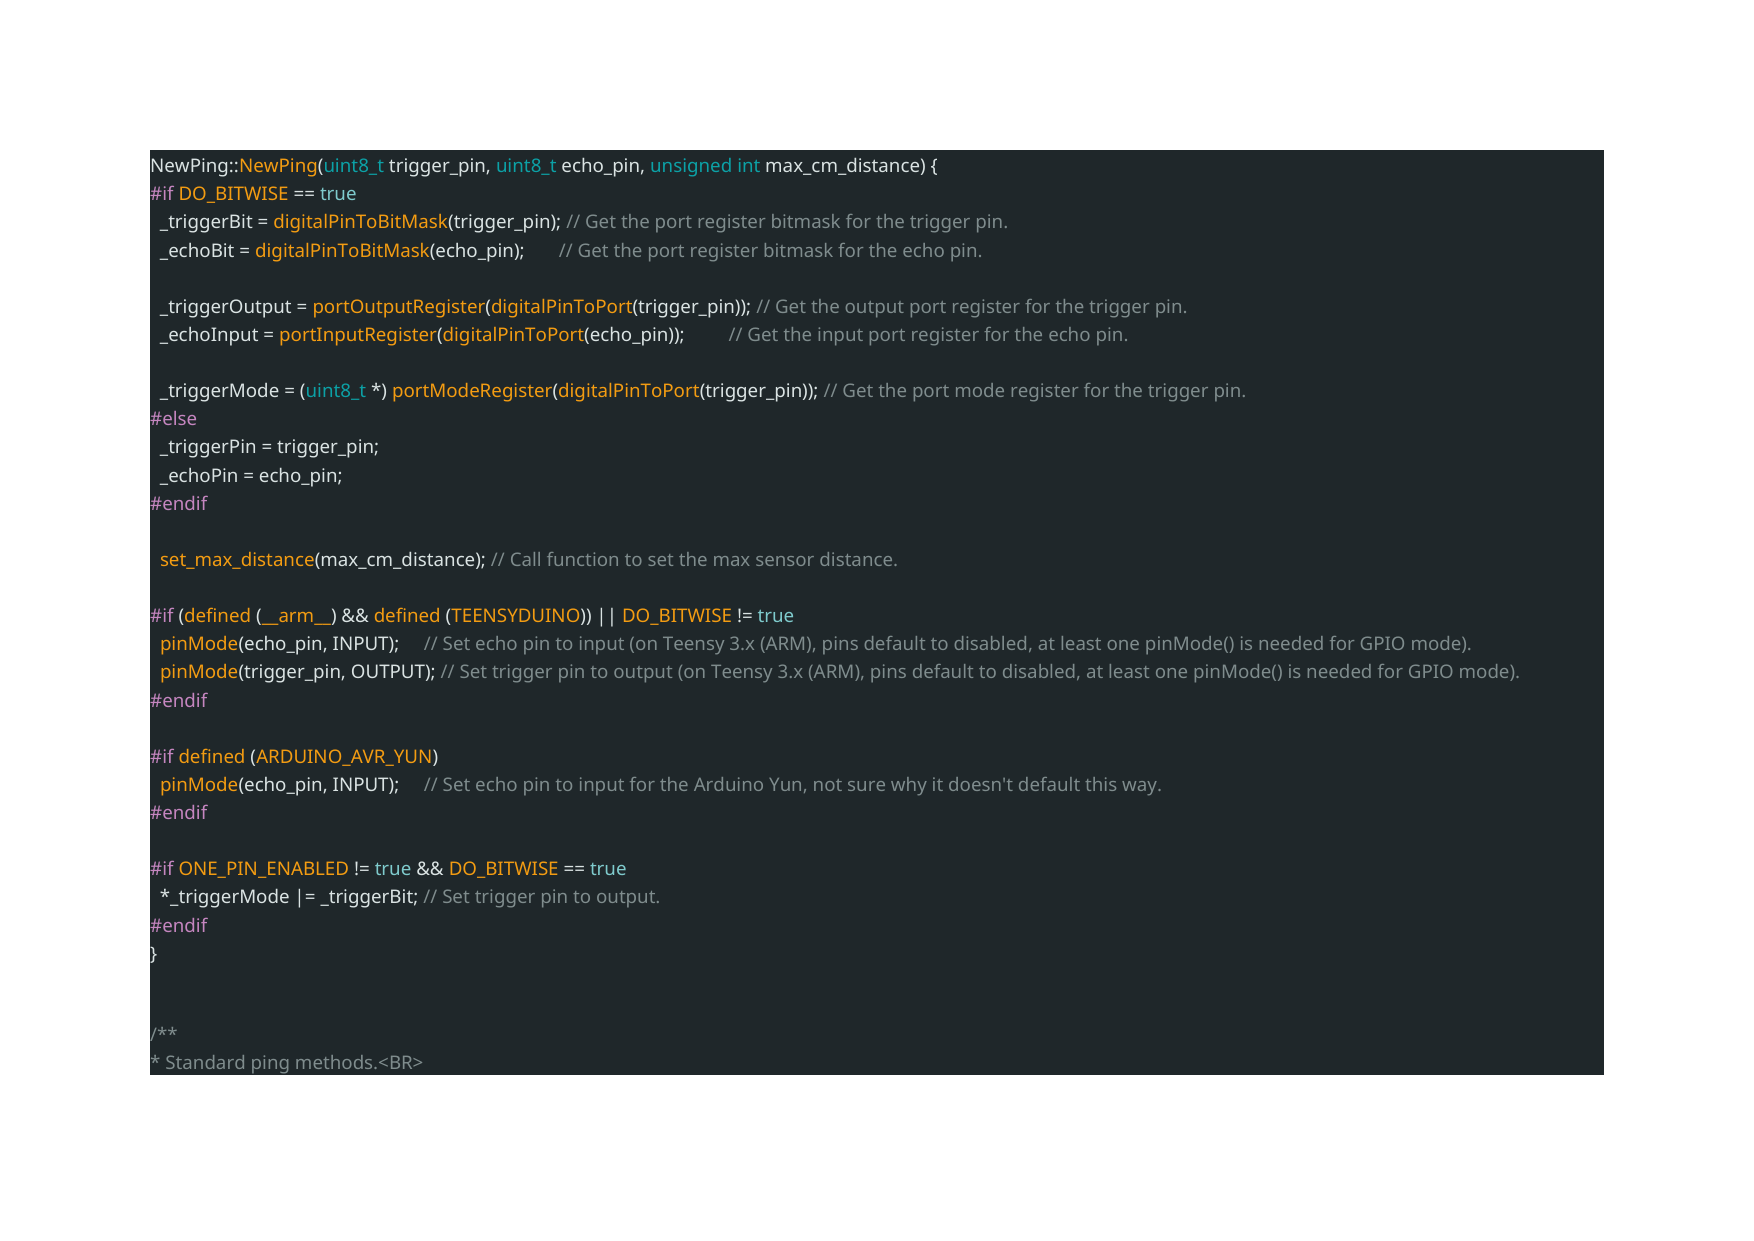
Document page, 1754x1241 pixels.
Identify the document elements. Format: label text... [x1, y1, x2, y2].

text #if ONE_PIN_ENABLED != true && DO_BITWISE == true [150, 853, 1604, 881]
text #else [150, 403, 1604, 431]
text _triggerOutput = portOutputRegister(digitalPinToPort(trigger_pin)); // Get the output port register for the trigger pin. [150, 291, 1604, 319]
text #endif [150, 487, 1604, 516]
text #endif [150, 684, 1604, 712]
text #if (defined (__arm__) && defined (TEENSYDUINO)) || DO_BITWISE != true [150, 600, 1604, 628]
text #if DO_BITWISE == true [150, 178, 1604, 206]
text _echoInput = portInputRegister(digitalPinToPort(echo_pin)); // Get the input port register for the echo pin. [150, 319, 1604, 347]
text *_triggerMode |= _triggerBit; // Set trigger pin to output. [150, 881, 1604, 909]
text _echoPin = echo_pin; [150, 459, 1604, 487]
text NewPing::NewPing(uint8_t trigger_pin, uint8_t echo_pin, unsigned int max_cm_distance) { [150, 150, 1604, 178]
text pinMode(trigger_pin, OUTPUT); // Set trigger pin to output (on Teensy 3.x (ARM), pins default to disabled, at least one pinMode() is needed for GPIO mode). [150, 656, 1604, 684]
text _triggerBit = digitalPinToBitMask(trigger_pin); // Get the port register bitmask for the trigger pin. [150, 206, 1604, 234]
text * Standard ping methods.<BR> [150, 1047, 1604, 1075]
text #endif [150, 909, 1604, 937]
text } [150, 937, 1604, 966]
text _echoBit = digitalPinToBitMask(echo_pin); // Get the port register bitmask for the echo pin. [150, 234, 1604, 262]
text pinMode(echo_pin, INPUT); // Set echo pin to input for the Arduino Yun, not sure why it doesn't default this way. [150, 769, 1604, 797]
text pinMode(echo_pin, INPUT); // Set echo pin to input (on Teensy 3.x (ARM), pins default to disabled, at least one pinMode() is needed for GPIO mode). [150, 628, 1604, 656]
text _triggerMode = (uint8_t *) portModeRegister(digitalPinToPort(trigger_pin)); // Get the port mode register for the trigger pin. [150, 375, 1604, 403]
text #endif [150, 797, 1604, 825]
text #if defined (ARDUINO_AVR_YUN) [150, 741, 1604, 769]
text set_max_distance(max_cm_distance); // Call function to set the max sensor distance. [150, 544, 1604, 572]
text /** [150, 1019, 1604, 1047]
text _triggerPin = trigger_pin; [150, 431, 1604, 459]
